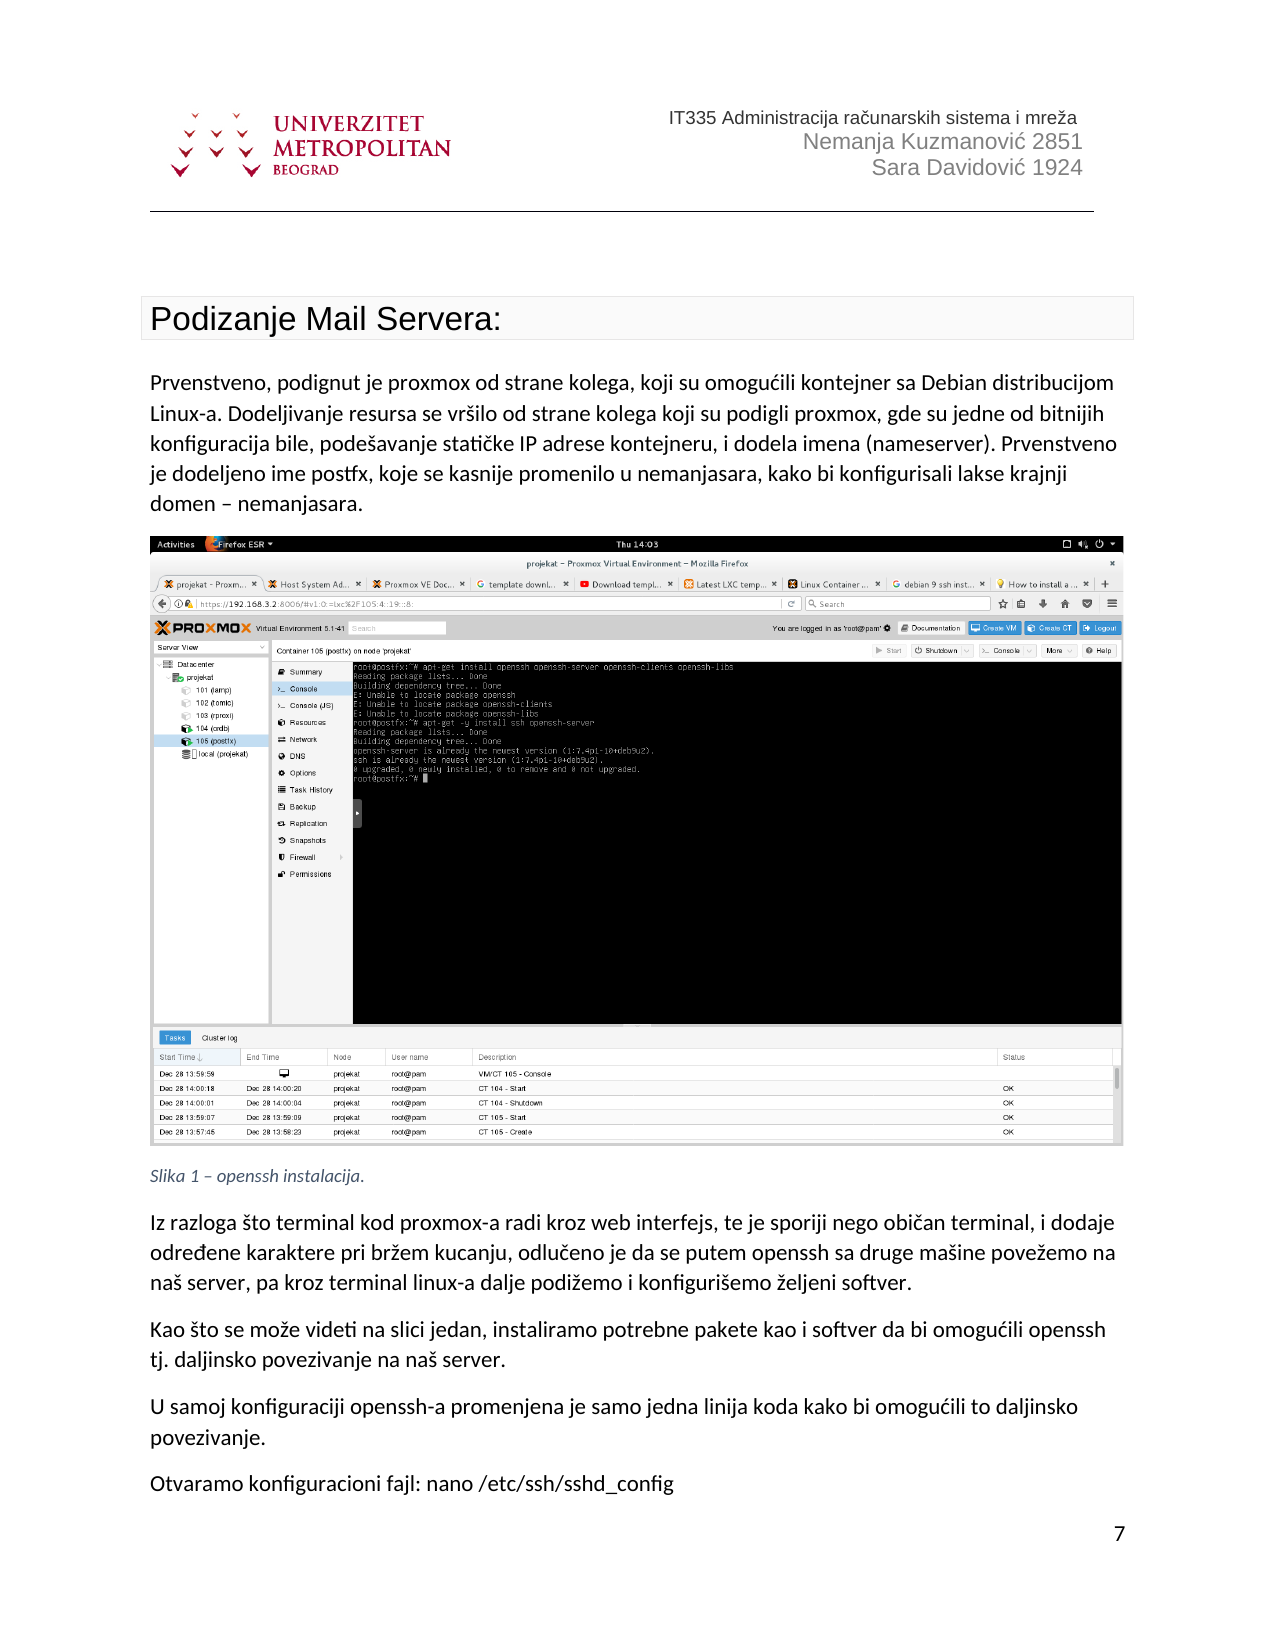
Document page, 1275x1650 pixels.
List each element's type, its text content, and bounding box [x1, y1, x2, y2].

text Otvaramo konfiguracioni fajl: nano /etc/ssh/sshd_config [150, 1469, 1125, 1498]
text Prvenstveno, podignut je proxmox od strane kolega, koji su omogućili kontejner sa Debian distribucijom Linux-a. Dodeljivanje resursa se vršilo od strane kolega koji su podigli proxmox, gde su jedne od bitnijih konfiguracija bile, podešavanje statičke IP adrese kontejneru, i dodela imena (nameserver). Prvenstveno je dodeljeno ime postfx, koje se kasnije promenilo u nemanjasara, kako bi konfigurisali lakse krajnji domen – nemanjasara. [150, 368, 1125, 517]
text Slika 1 – openssh instalacija. [150, 1164, 1125, 1187]
picture [161, 103, 460, 185]
picture [150, 536, 1124, 1146]
subtitle Podizanje Mail Servera: [142, 297, 1133, 339]
text Kao što se može videti na slici jedan, instaliramo potrebne pakete kao i softver da bi omogućili openssh tj. daljinsko povezivanje na naš server. [150, 1315, 1125, 1374]
text Iz razloga što terminal kod proxmox-a radi kroz web interfejs, te je sporiji nego običan terminal, i dodaje određene karaktere pri bržem kucanju, odlučeno je da se putem openssh sa druge mašine povežemo na naš server, pa kroz terminal linux-a dalje podižemo i konfigurišemo željeni softver. [150, 1208, 1125, 1297]
text U samoj konfiguraciji openssh-a promenjena je samo jedna linija koda kako bi omogućili to daljinsko povezivanje. [150, 1392, 1125, 1451]
